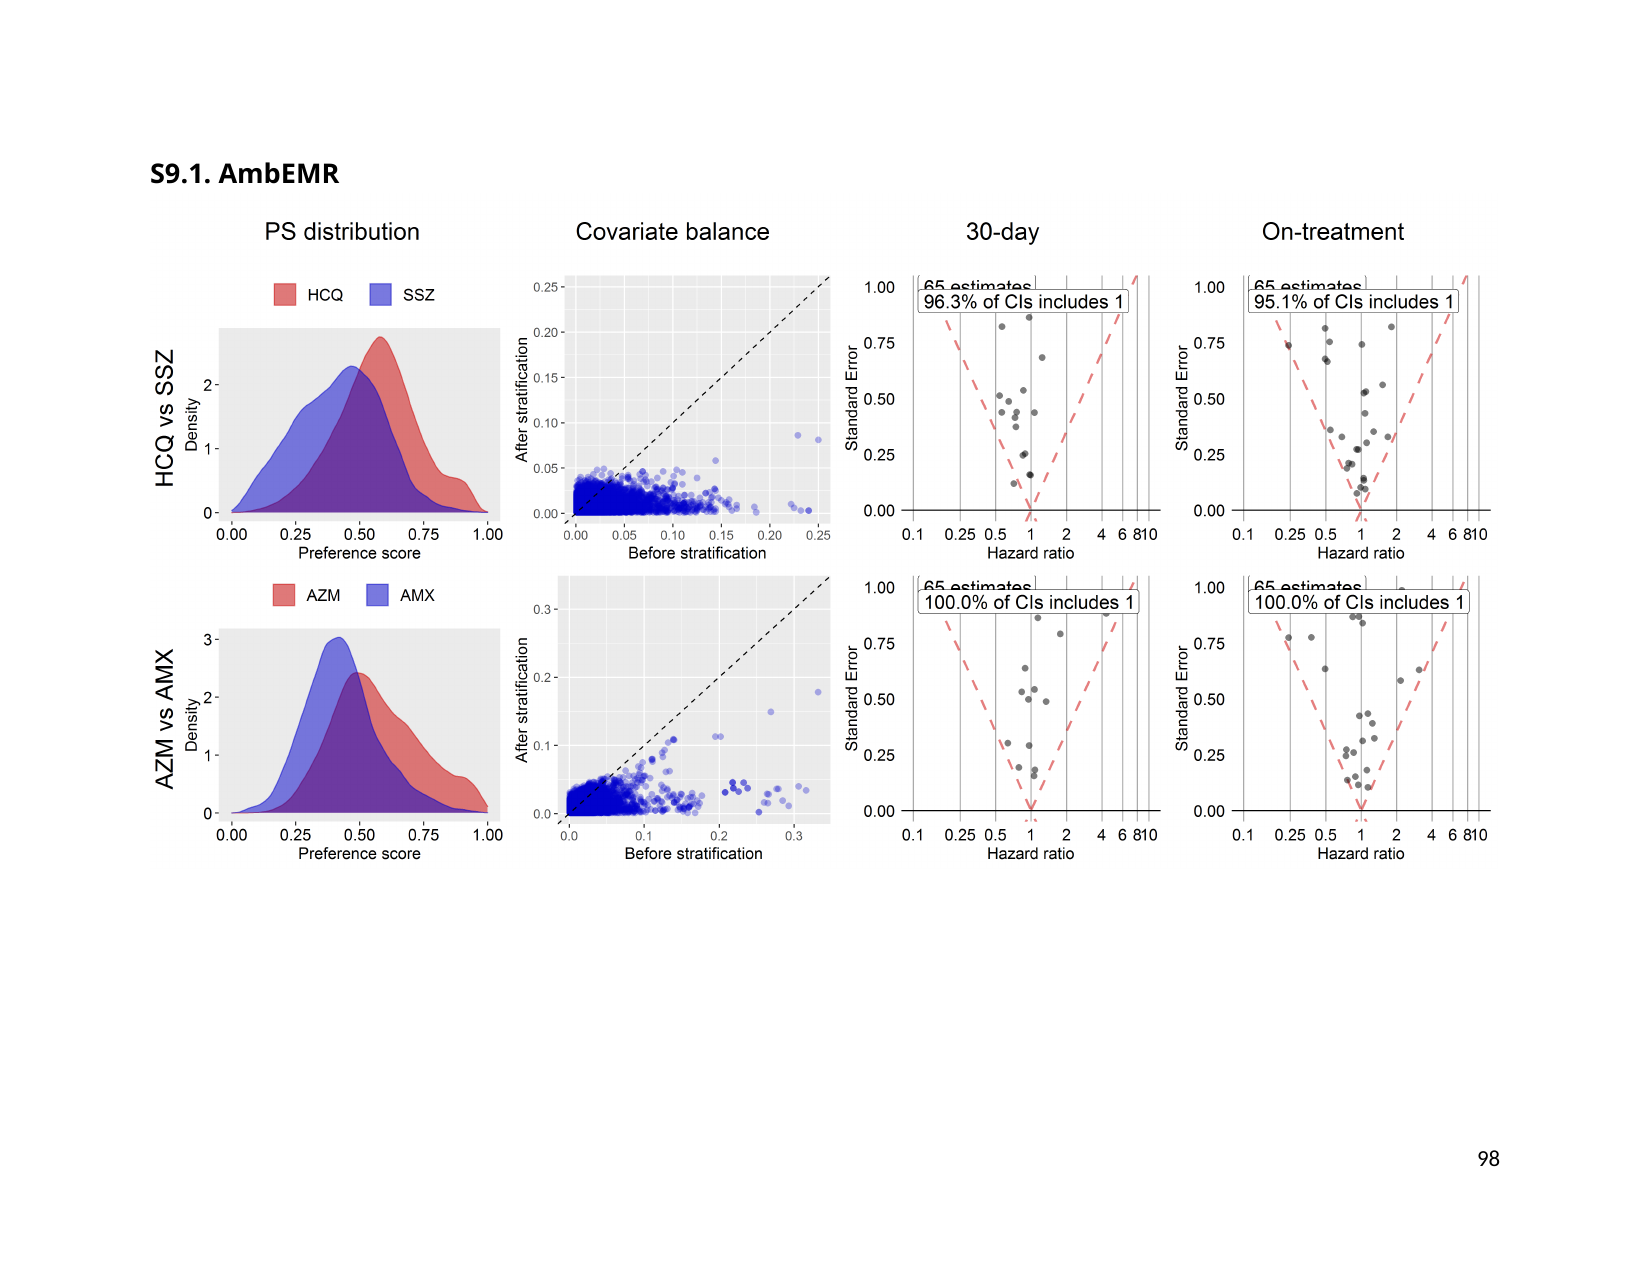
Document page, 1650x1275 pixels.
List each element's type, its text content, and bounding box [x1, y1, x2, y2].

subtitle S9.1. AmbEMR [150, 154, 1500, 191]
picture [150, 193, 1498, 869]
